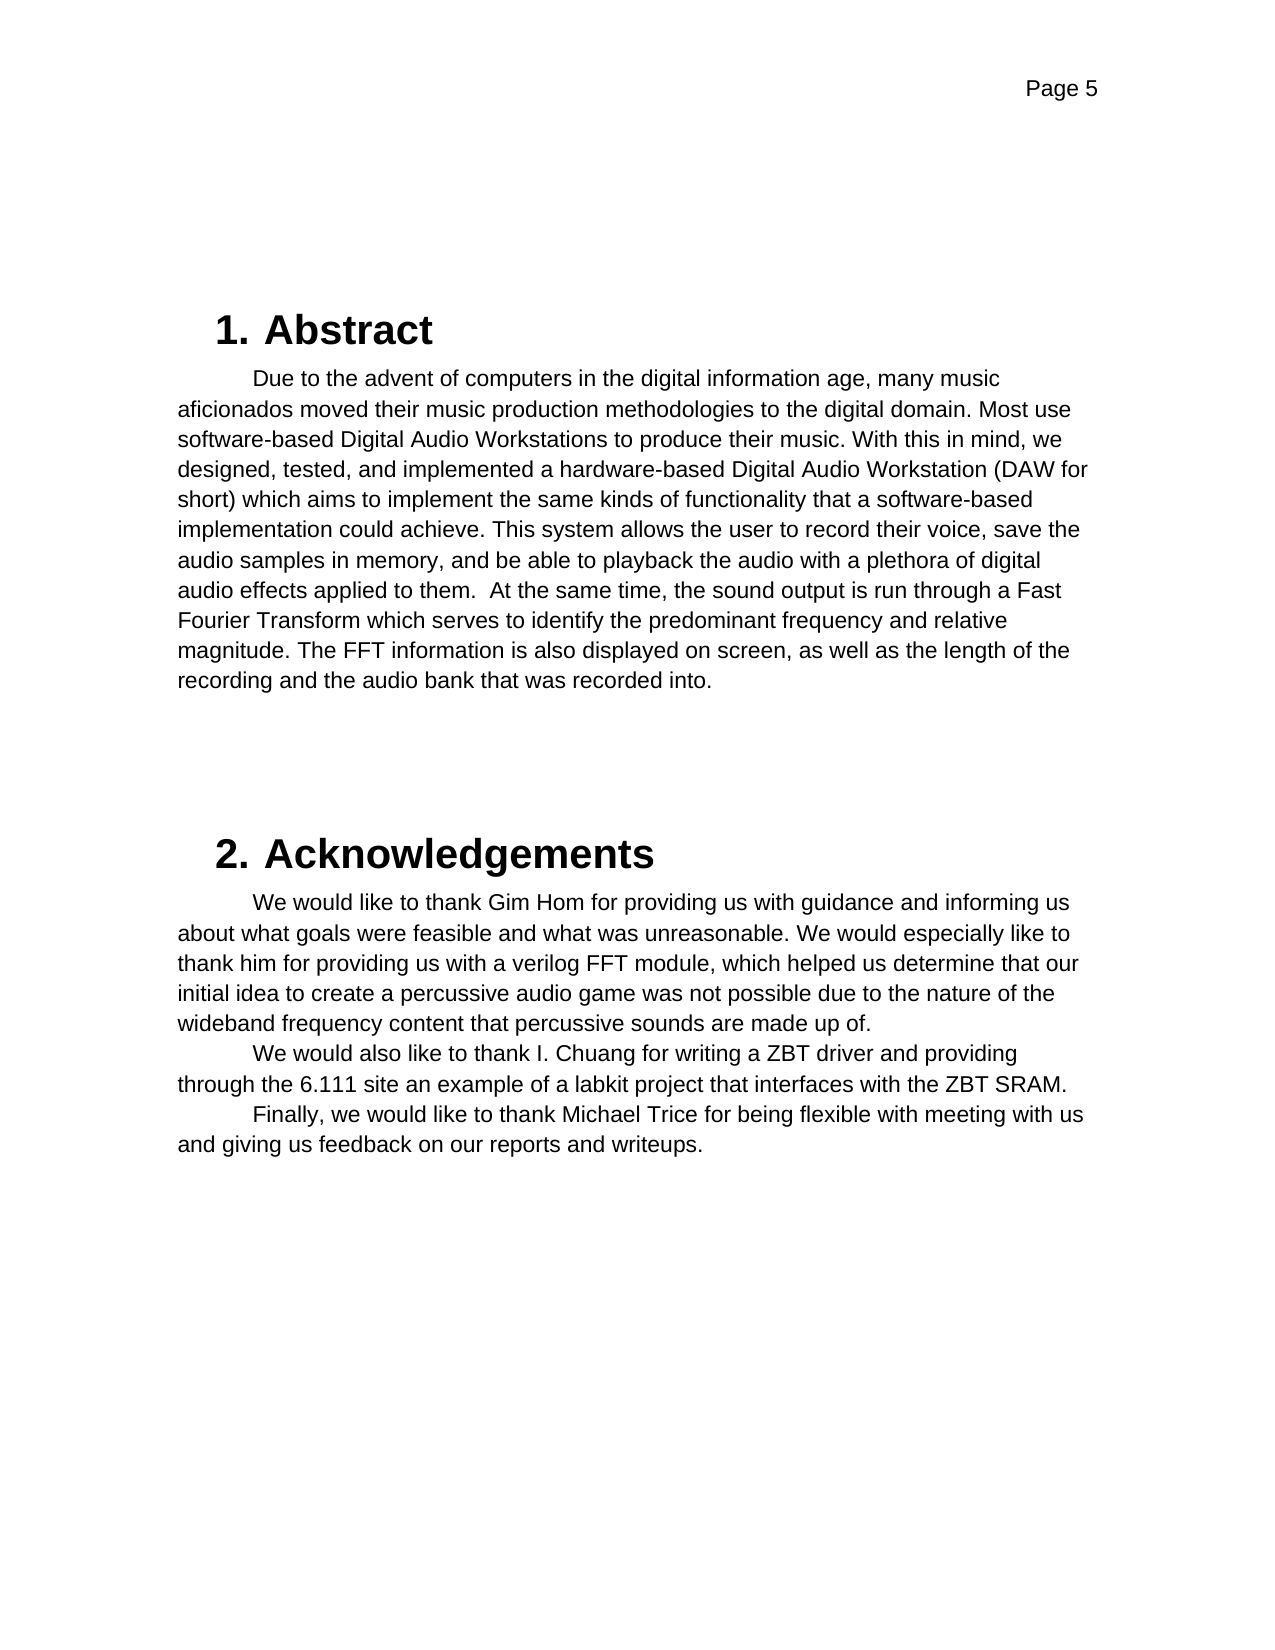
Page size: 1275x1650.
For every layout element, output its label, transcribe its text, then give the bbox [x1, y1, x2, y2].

subtitle Abstract [215, 305, 1098, 353]
text We would like to thank Gim Hom for providing us with guidance and informing us about what goals were feasible and what was unreasonable. We would especially like to thank him for providing us with a verilog FFT module, which helped us determine that our initial idea to create a percussive audio game was not possible due to the nature of the wideband frequency content that percussive sounds are made up of. [177, 889, 1098, 1037]
text Due to the advent of computers in the digital information age, many music aficionados moved their music production methodologies to the digital domain. Most use software-based Digital Audio Workstations to produce their music. With this in mind, we designed, tested, and implemented a hardware-based Digital Audio Workstation (DAW for short) which aims to implement the same kinds of functionality that a software-based implementation could achieve. This system allows the user to record their voice, save the audio samples in memory, and be able to playback the audio with a plethora of digital audio effects applied to them. At the same time, the sound output is run through a Fast Fourier Transform which serves to identify the predominant frequency and relative magnitude. The FFT information is also displayed on screen, as well as the length of the recording and the audio bank that was recorded into. [177, 365, 1098, 694]
text Finally, we would like to thank Michael Trice for being flexible with meeting with us and giving us feedback on our reports and writeups. [177, 1101, 1098, 1157]
text We would also like to thank I. Chuang for writing a ZBT driver and providing through the 6.111 site an example of a labkit project that interfaces with the ZBT SRAM. [177, 1040, 1098, 1097]
subtitle Acknowledgements [215, 829, 1098, 877]
